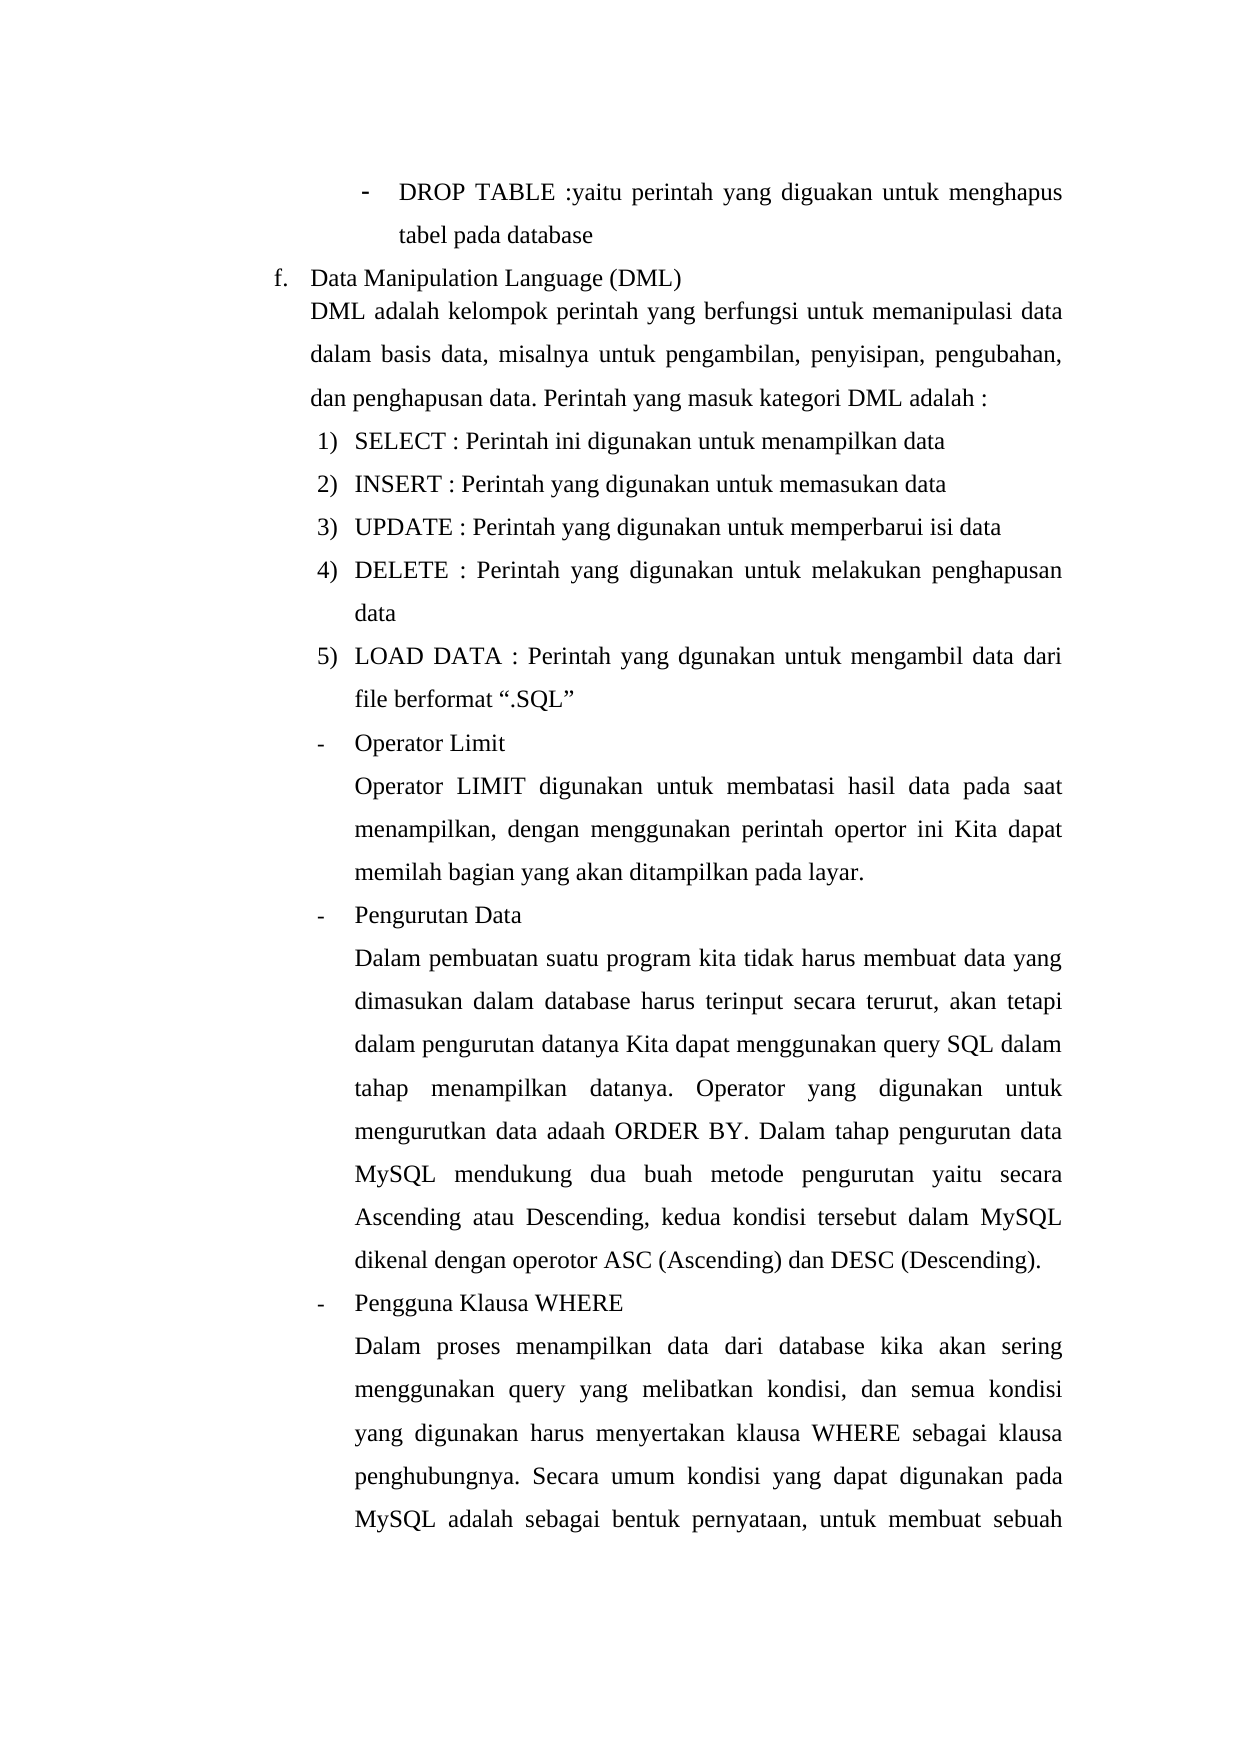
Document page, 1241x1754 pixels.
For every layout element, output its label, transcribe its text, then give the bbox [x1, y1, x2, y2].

list Operator LIMIT digunakan untuk membatasi hasil data pada saat menampilkan, dengan menggunakan perintah opertor ini Kita dapat memilah bagian yang akan ditampilkan pada layar. [354, 771, 1063, 886]
list Pengurutan Data [317, 900, 1063, 929]
list Pengguna Klausa WHERE [317, 1288, 1063, 1317]
list DROP TABLE :yaitu perintah yang diguakan untuk menghapus tabel pada database [361, 177, 1063, 249]
list DELETE : Perintah yang digunakan untuk melakukan penghapusan data [317, 555, 1063, 627]
list LOAD DATA : Perintah yang dgunakan untuk mengambil data dari file berformat “.SQL” [317, 641, 1063, 713]
list Operator Limit [317, 728, 1063, 756]
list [354, 1331, 1063, 1533]
list UPDATE : Perintah yang digunakan untuk memperbarui isi data [317, 512, 1063, 541]
list Dalam pembuatan suatu program kita tidak harus membuat data yang dimasukan dalam database harus terinput secara terurut, akan tetapi dalam pengurutan datanya Kita dapat menggunakan query SQL dalam tahap menampilkan datanya. Operator yang digunakan untuk mengurutkan data adaah ORDER BY. Dalam tahap pengurutan data MySQL mendukung dua buah metode pengurutan yaitu secara Ascending atau Descending, kedua kondisi tersebut dalam MySQL dikenal dengan operotor ASC (Ascending) dan DESC (Descending). [354, 943, 1063, 1274]
list SELECT : Perintah ini digunakan untuk menampilkan data [317, 426, 1063, 454]
list Data Manipulation Language (DML) [274, 263, 1063, 292]
list DML adalah kelompok perintah yang berfungsi untuk memanipulasi data dalam basis data, misalnya untuk pengambilan, penyisipan, pengubahan, dan penghapusan data. Perintah yang masuk kategori DML adalah : [310, 296, 1063, 411]
list INSERT : Perintah yang digunakan untuk memasukan data [317, 469, 1063, 498]
